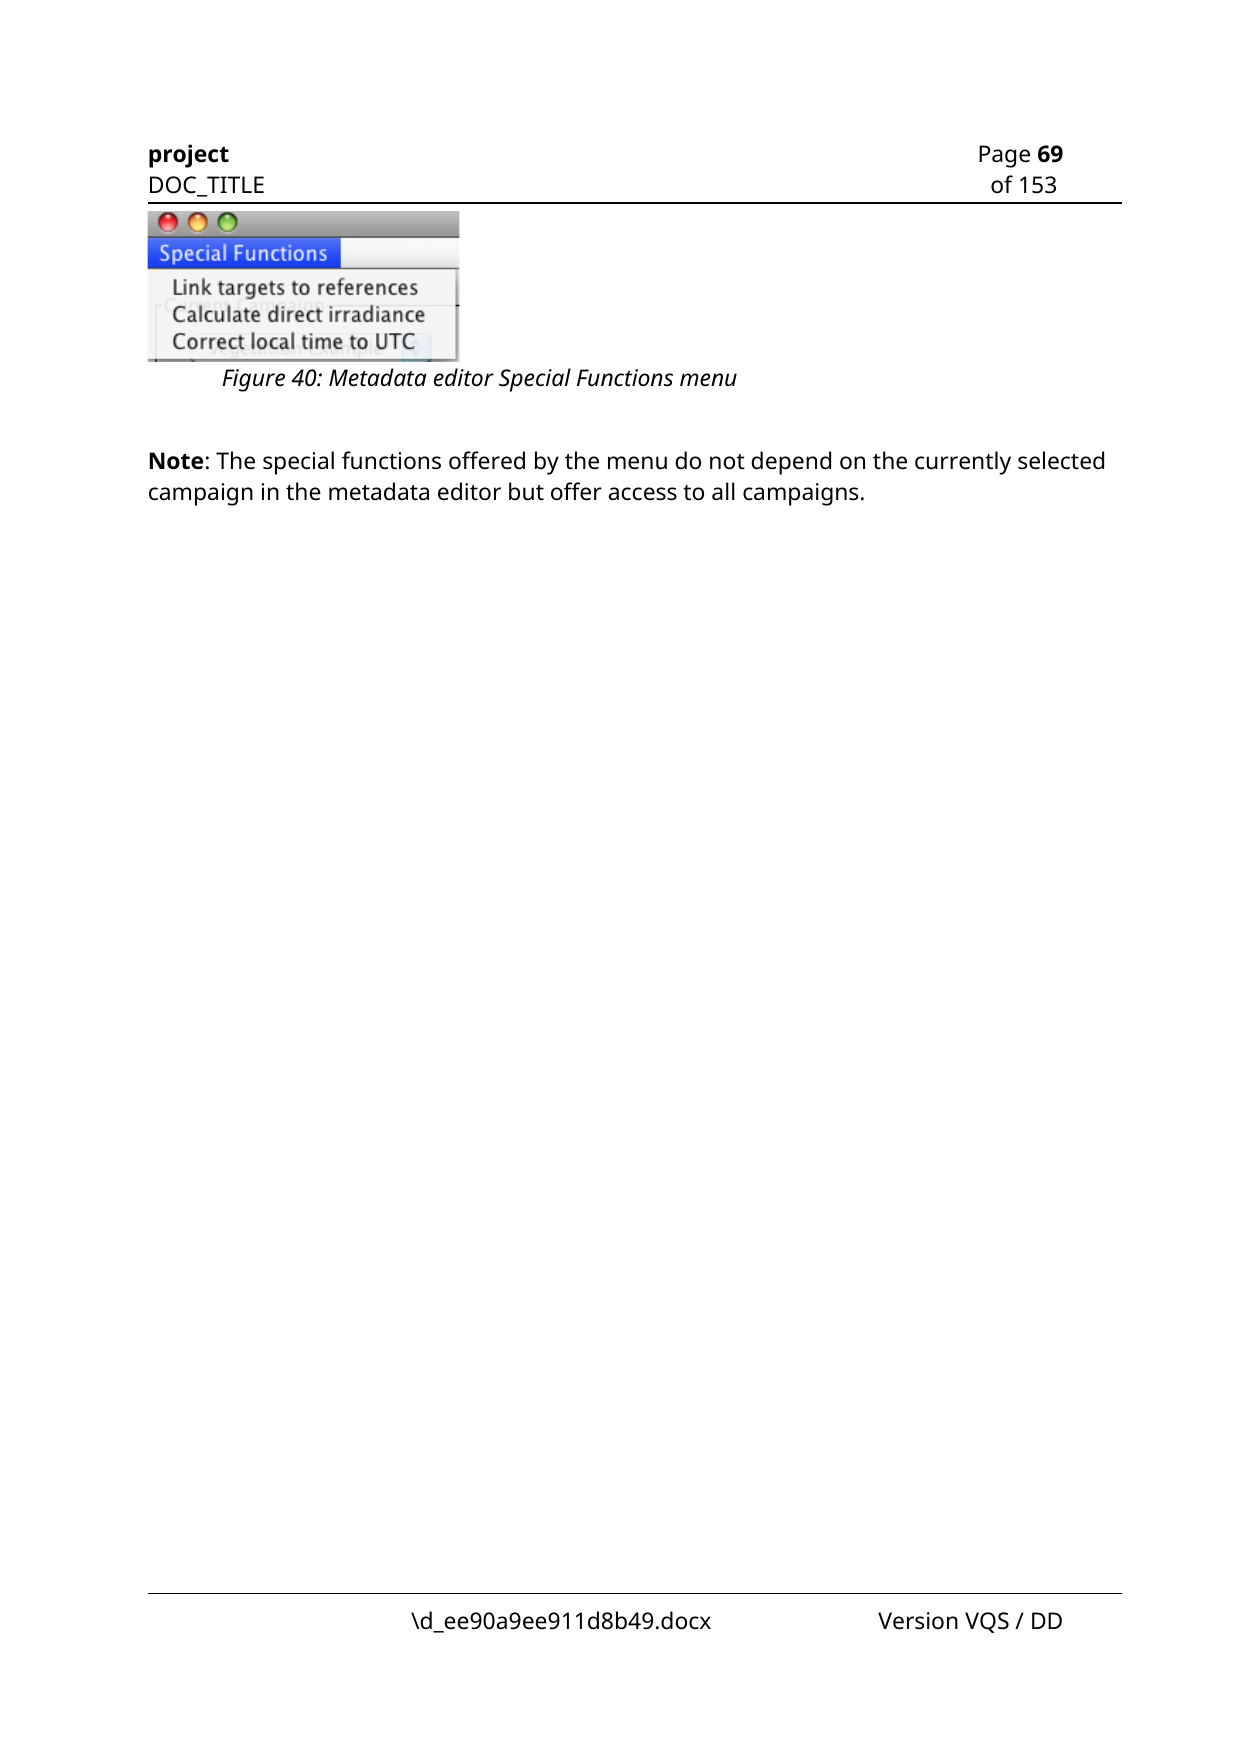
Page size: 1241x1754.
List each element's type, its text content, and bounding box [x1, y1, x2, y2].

picture [147, 211, 460, 362]
text Figure 40: Metadata editor Special Functions menu [222, 361, 1122, 393]
text Note: The special functions offered by the menu do not depend on the currently selected campaign in the metadata editor but offer access to all campaigns. [148, 445, 1122, 507]
